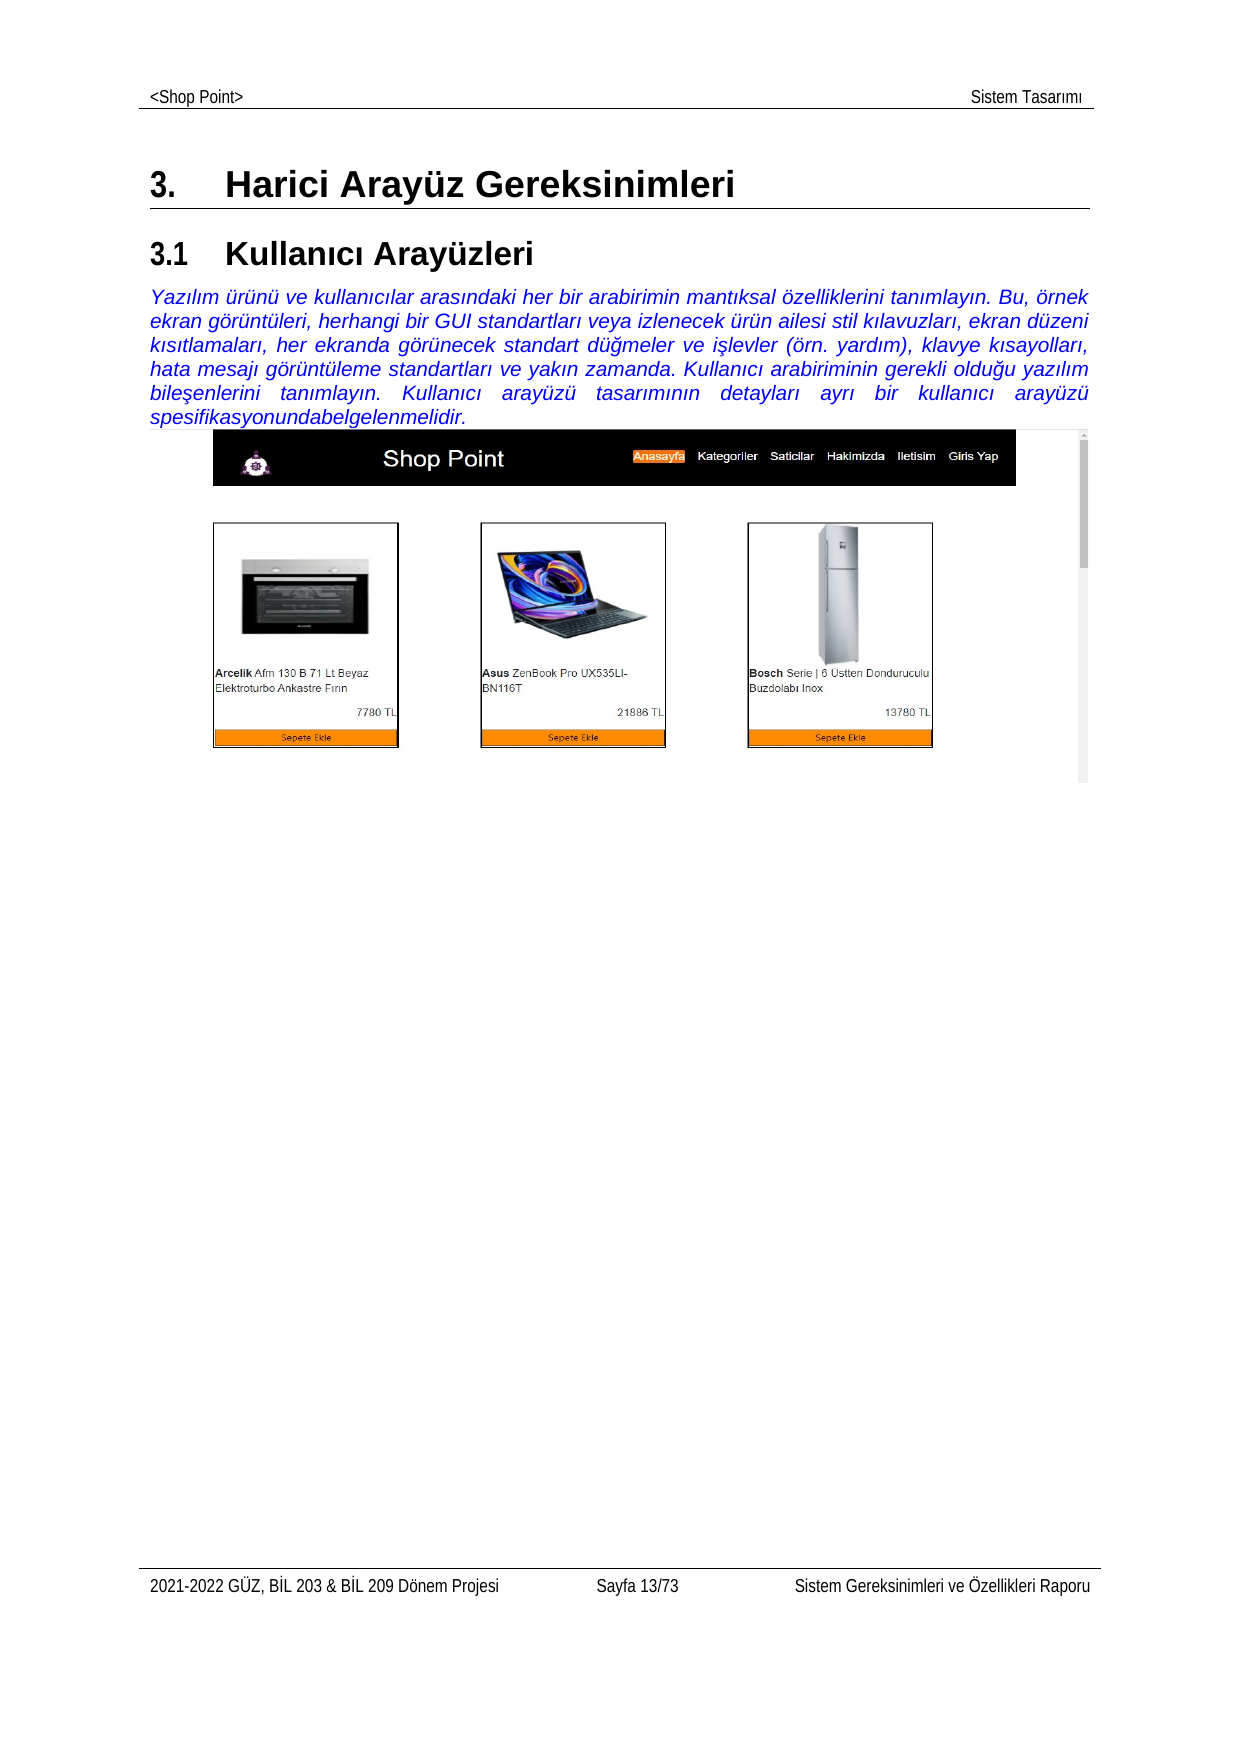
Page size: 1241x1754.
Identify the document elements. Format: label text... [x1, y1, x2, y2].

picture [150, 428, 1089, 783]
subtitle Harici Arayüz Gereksinimleri [150, 162, 1090, 208]
subtitle Kullanıcı Arayüzleri [150, 234, 1090, 272]
